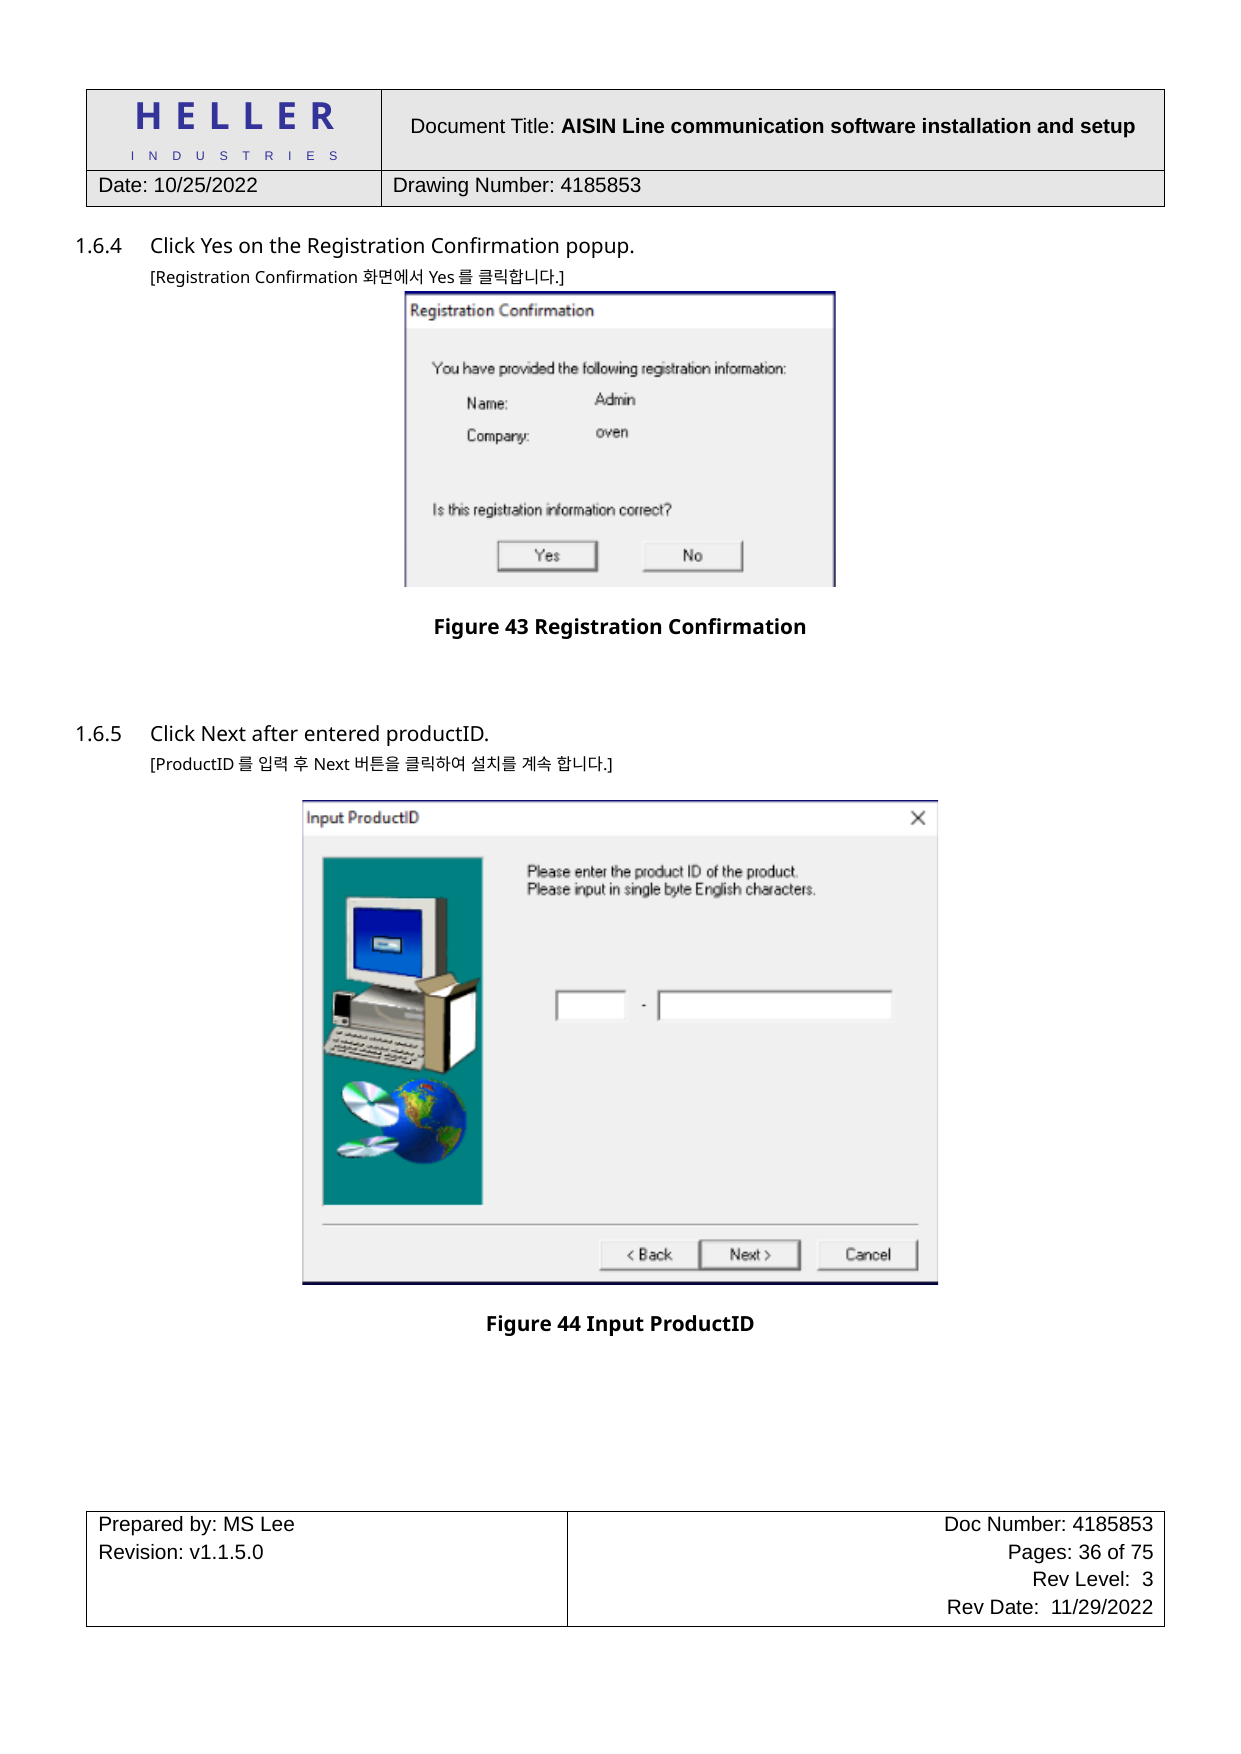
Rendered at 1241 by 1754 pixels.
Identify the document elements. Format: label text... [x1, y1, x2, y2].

text Figure 44 Input ProductID [75, 1309, 1165, 1338]
text [ProductID를 입력 후 Next 버튼을 클릭하여 설치를 계속 합니다.] [75, 751, 1165, 776]
text [Registration Confirmation 화면에서 Yes를 클릭합니다.] [75, 264, 1165, 288]
subtitle Click Yes on the Registration Confirmation popup. [75, 231, 1165, 260]
subtitle Click Next after entered productID. [75, 719, 1165, 747]
text Figure 43 Registration Confirmation [75, 612, 1165, 640]
picture [404, 291, 836, 587]
picture [302, 800, 939, 1285]
